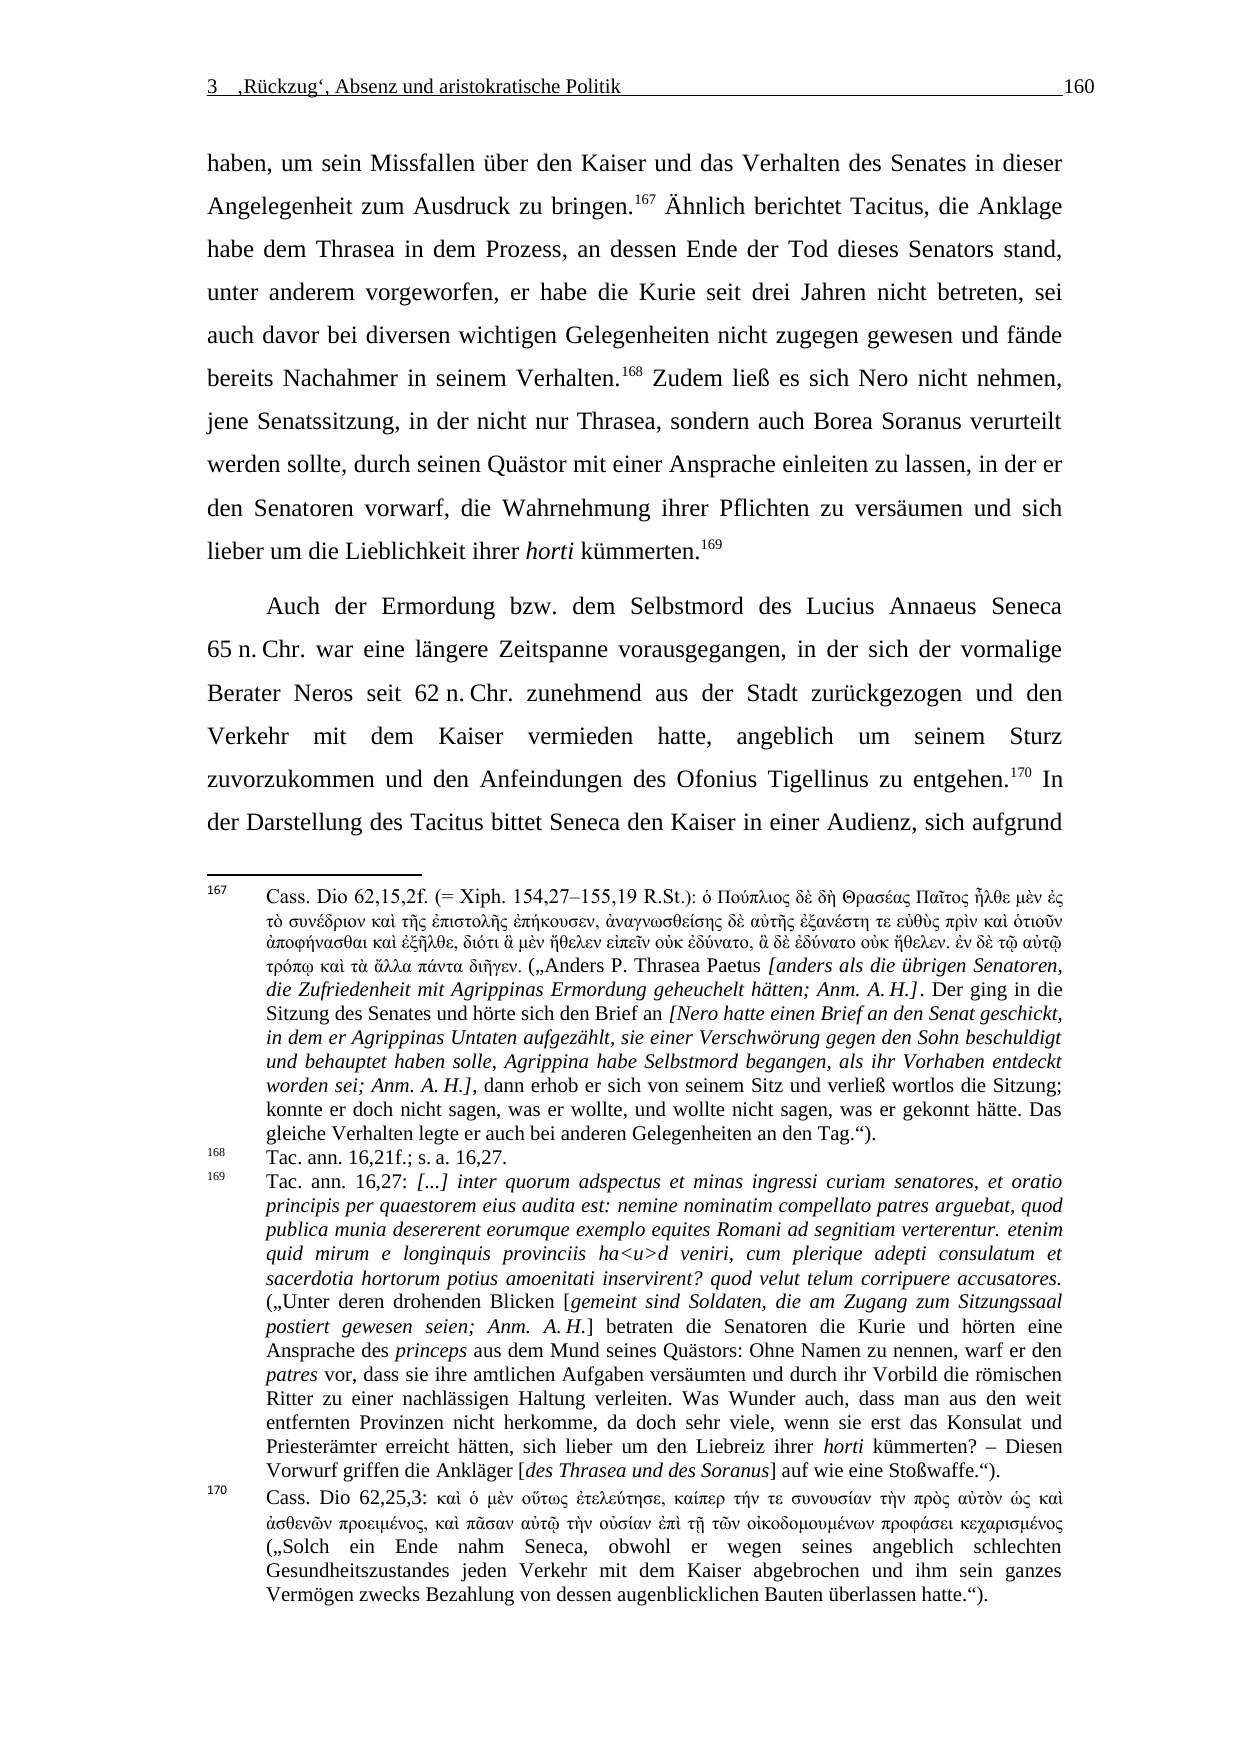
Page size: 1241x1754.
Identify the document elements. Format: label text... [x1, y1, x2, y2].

text Auch der Ermordung bzw. dem Selbstmord des Lucius Annaeus Seneca 65 n. Chr. war eine längere Zeitspanne vorausgegangen, in der sich der vormalige Berater Neros seit 62 n. Chr. zunehmend aus der Stadt zurückgezogen und den Verkehr mit dem Kaiser vermieden hatte, angeblich um seinem Sturz zuvorzukommen und den Anfeindungen des Ofonius Tigellinus zu entgehen. In der Darstellung des Tacitus bittet Seneca den Kaiser in einer Audienz, sich aufgrund seines Alters zurückziehen und die Reichtümer, die er von Nero erhalten hatte, zurückgeben zu dürfen. Der Historiker lässt den Kaiser dies jedoch ablehnen und in einer Rede begründen, die trotz ihrer wahrscheinlichen Fiktionalität gut verdeutlicht, welchen Gehalt der symbolisch gedeutete Rückzug eines Senators von der Seite des Kaisers evozieren konnte und warum ein ‚schlechter‘ Kaiser wie Nero nach Tacitus Meinung dergleichen ablehnen würde: ‚non tua moderatio‘, so der Tyrann der Annalen, ‚si reddideris pecuniam, nec quies, si reliqueris principem, sed mea avaritia, meae crudelitatis metus in ore omnium versabitur.‘ Tacitus berichtet, Seneca habe daraufhin zwar seinen Dank ausgesprochen, doch die Lebensweise, wie sie mit seiner bisherigen Machtstellung einhergegangen war, geändert: Er habe den Zustrom an Besuchern eingeschränkt, es vermieden, mit Gefolge aufzutreten, und sich nur noch selten in der Stadt blicken lassen, als ob seine angegriffene Gesundheit oder seine philosophischen Studien ihn zu Hause festhielten. Doch vermochte auch Seneca langfristig nicht, sich auf diese Weise zu retten. [207, 591, 1063, 836]
text In den Jahren 65/66 n. Chr. ist es Nero, der die Senatsaristokratie in Angst und Schrecken versetzte. Nur selten bringt ein Kaiser den Zusammenhang zwischen Abwesenheit und seinem Missfallen so deutlich zum Ausdruck, wie dies im Fall von Publius Clodius Thrasea Paetus geschehen zu sein scheint. Denn der Senator und bekannte Exponent der Stoa soll sich nicht nur Neros Ärger zugezogen haben, indem er sich weigerte, den musikalischen Darbietungen des Kaisers zu lauschen oder dessen göttlicher Stimme zu opfern, sondern auch, indem er nur unregelmäßig an den Senatssitzungen teilnahm, als ob er mit den Beschlüssen nicht einverstanden wäre, wie Cassius Dio erklärt. Anlässlich der Ermordung von Neros Mutter, der jüngeren Agrippina, soll Thrasea sogar demonstrativ eine Sitzung des Senates verlassen haben, um sein Missfallen über den Kaiser und das Verhalten des Senates in dieser Angelegenheit zum Ausdruck zu bringen. Ähnlich berichtet Tacitus, die Anklage habe dem Thrasea in dem Prozess, an dessen Ende der Tod dieses Senators stand, unter anderem vorgeworfen, er habe die Kurie seit drei Jahren nicht betreten, sei auch davor bei diversen wichtigen Gelegenheiten nicht zugegen gewesen und fände bereits Nachahmer in seinem Verhalten. Zudem ließ es sich Nero nicht nehmen, jene Senatssitzung, in der nicht nur Thrasea, sondern auch Borea Soranus verurteilt werden sollte, durch seinen Quästor mit einer Ansprache einleiten zu lassen, in der er den Senatoren vorwarf, die Wahrnehmung ihrer Pflichten zu versäumen und sich lieber um die Lieblichkeit ihrer horti kümmerten. [207, 148, 1063, 564]
